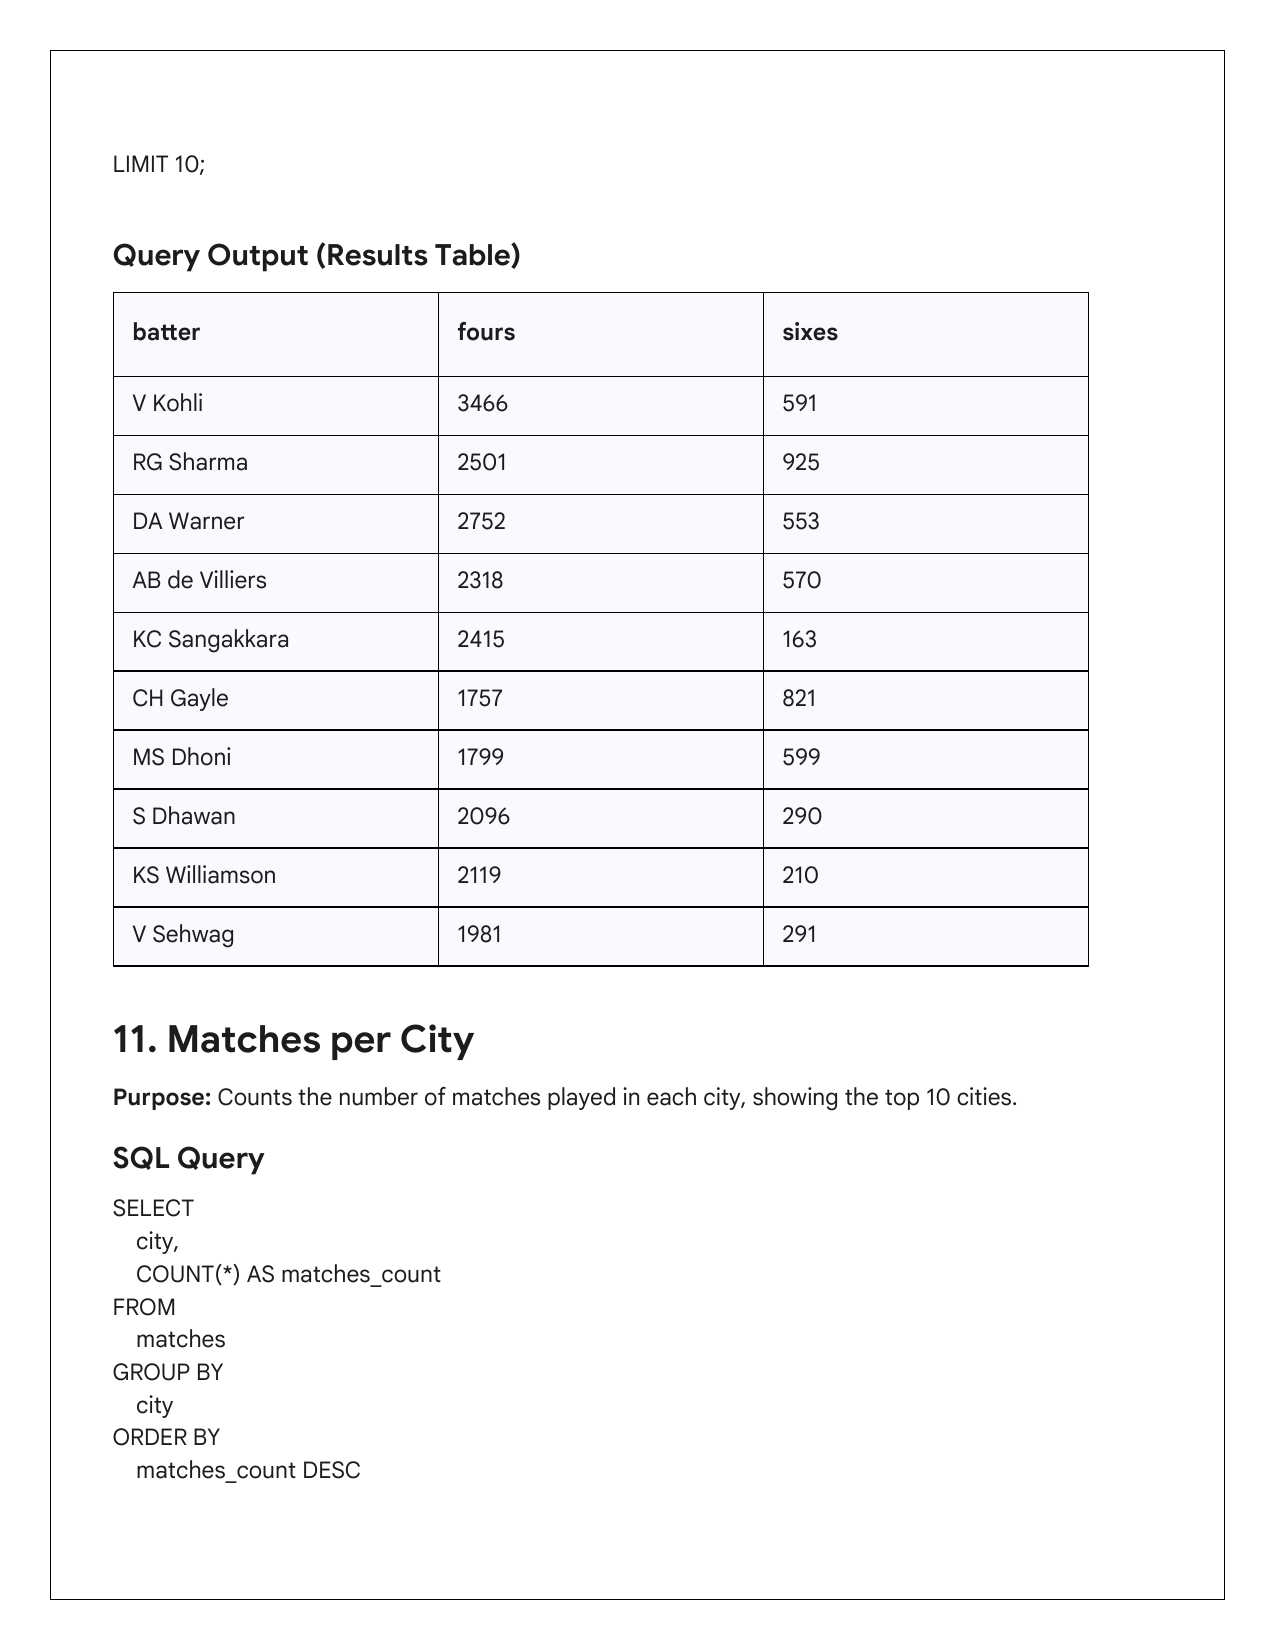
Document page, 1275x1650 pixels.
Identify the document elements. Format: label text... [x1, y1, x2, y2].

table_cell 2501 [439, 436, 763, 493]
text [112, 150, 1162, 209]
table_cell 925 [764, 436, 1088, 493]
table_cell V Kohli [114, 377, 438, 434]
subtitle Query Output (Results Table) [112, 237, 1162, 274]
table_cell 821 [764, 672, 1088, 729]
subtitle SQL Query [112, 1140, 1162, 1177]
table_cell 1799 [439, 731, 763, 788]
table_cell AB de Villiers [114, 554, 438, 611]
table_cell 591 [764, 377, 1088, 434]
text Purpose: Counts the number of matches played in each city, showing the top 10 cities. [112, 1083, 1162, 1111]
table_cell 2318 [439, 554, 763, 611]
table_cell S Dhawan [114, 790, 438, 847]
table_cell KS Williamson [114, 849, 438, 906]
subtitle 11. Matches per City [112, 1017, 1162, 1064]
table_cell 1757 [439, 672, 763, 729]
table_cell 570 [764, 554, 1088, 611]
table_cell 2415 [439, 613, 763, 670]
table_cell 599 [764, 731, 1088, 788]
table_cell MS Dhoni [114, 731, 438, 788]
table_cell RG Sharma [114, 436, 438, 493]
table_cell 2752 [439, 495, 763, 552]
table_cell CH Gayle [114, 672, 438, 729]
table_cell 291 [764, 908, 1088, 965]
table_cell 2096 [439, 790, 763, 847]
table_cell KC Sangakkara [114, 613, 438, 670]
table_cell V Sehwag [114, 908, 438, 965]
table_header sixes [764, 293, 1088, 376]
table_cell 2119 [439, 849, 763, 906]
table_cell 210 [764, 849, 1088, 906]
table_cell DA Warner [114, 495, 438, 552]
table_cell 163 [764, 613, 1088, 670]
table_cell 553 [764, 495, 1088, 552]
table_header batter [114, 293, 438, 376]
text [112, 1194, 1162, 1485]
table_cell 3466 [439, 377, 763, 434]
table_header fours [439, 293, 763, 376]
table_cell 290 [764, 790, 1088, 847]
table_cell 1981 [439, 908, 763, 965]
